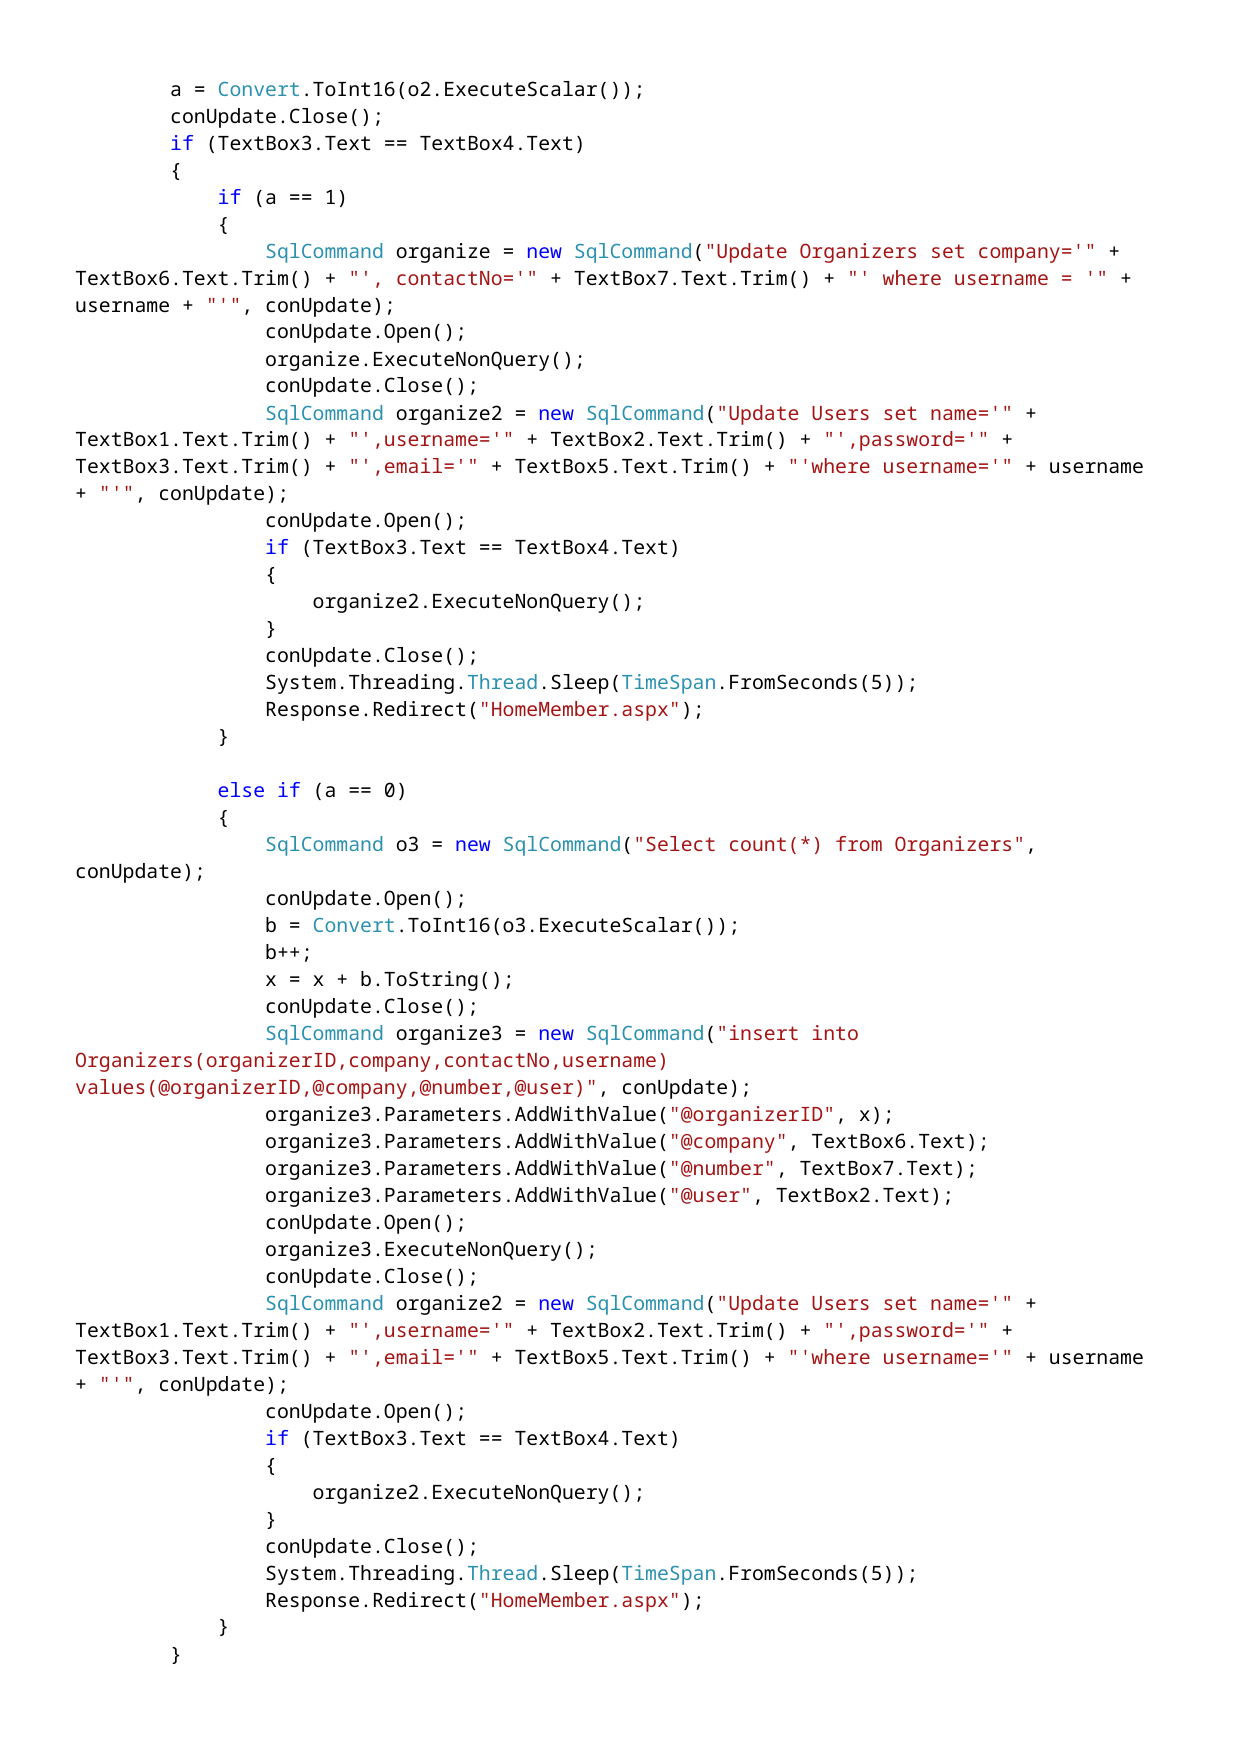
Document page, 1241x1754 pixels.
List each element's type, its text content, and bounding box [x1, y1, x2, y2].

text SqlCommand organize2 = new SqlCommand("Update Users set name='" + TextBox1.Text.Trim() + "',username='" + TextBox2.Text.Trim() + "',password='" + TextBox3.Text.Trim() + "',email='" + TextBox5.Text.Trim() + "'where username='" + username + "'", conUpdate); [75, 1289, 1165, 1397]
text organize3.ExecuteNonQuery(); [75, 1235, 1165, 1262]
text } [75, 614, 1165, 642]
text organize.ExecuteNonQuery(); [75, 345, 1165, 372]
text conUpdate.Open(); [75, 507, 1165, 534]
text organize2.ExecuteNonQuery(); [75, 1478, 1165, 1505]
text conUpdate.Open(); [75, 318, 1165, 345]
text organize3.Parameters.AddWithValue("@user", TextBox2.Text); [75, 1181, 1165, 1208]
text conUpdate.Close(); [75, 372, 1165, 399]
text conUpdate.Open(); [75, 884, 1165, 911]
text if (TextBox3.Text == TextBox4.Text) [75, 129, 1165, 156]
text else if (a == 0) [75, 776, 1165, 803]
text System.Threading.Thread.Sleep(TimeSpan.FromSeconds(5)); [75, 1559, 1165, 1586]
text { [75, 156, 1165, 183]
text { [75, 561, 1165, 588]
text organize2.ExecuteNonQuery(); [75, 588, 1165, 614]
text if (TextBox3.Text == TextBox4.Text) [75, 1424, 1165, 1451]
text } [75, 1640, 1165, 1667]
text SqlCommand o3 = new SqlCommand("Select count(*) from Organizers", conUpdate); [75, 830, 1165, 884]
text conUpdate.Close(); [75, 992, 1165, 1019]
text } [75, 722, 1165, 749]
text conUpdate.Close(); [75, 1532, 1165, 1559]
text Response.Redirect("HomeMember.aspx"); [75, 696, 1165, 722]
text } [75, 1505, 1165, 1532]
text conUpdate.Open(); [75, 1208, 1165, 1235]
text SqlCommand organize2 = new SqlCommand("Update Users set name='" + TextBox1.Text.Trim() + "',username='" + TextBox2.Text.Trim() + "',password='" + TextBox3.Text.Trim() + "',email='" + TextBox5.Text.Trim() + "'where username='" + username + "'", conUpdate); [75, 399, 1165, 507]
text { [75, 803, 1165, 830]
text System.Threading.Thread.Sleep(TimeSpan.FromSeconds(5)); [75, 668, 1165, 696]
text conUpdate.Open(); [75, 1397, 1165, 1424]
text { [75, 210, 1165, 237]
text SqlCommand organize = new SqlCommand("Update Organizers set company='" + TextBox6.Text.Trim() + "', contactNo='" + TextBox7.Text.Trim() + "' where username = '" + username + "'", conUpdate); [75, 237, 1165, 318]
text b = Convert.ToInt16(o3.ExecuteScalar()); [75, 911, 1165, 938]
text x = x + b.ToString(); [75, 965, 1165, 992]
text { [75, 1451, 1165, 1478]
text conUpdate.Close(); [75, 642, 1165, 668]
text organize3.Parameters.AddWithValue("@company", TextBox6.Text); [75, 1127, 1165, 1154]
text Response.Redirect("HomeMember.aspx"); [75, 1586, 1165, 1613]
text organize3.Parameters.AddWithValue("@organizerID", x); [75, 1100, 1165, 1127]
text } [75, 1613, 1165, 1640]
text SqlCommand organize3 = new SqlCommand("insert into Organizers(organizerID,company,contactNo,username) values(@organizerID,@company,@number,@user)", conUpdate); [75, 1019, 1165, 1100]
text a = Convert.ToInt16(o2.ExecuteScalar()); [75, 75, 1165, 102]
text conUpdate.Close(); [75, 102, 1165, 129]
text b++; [75, 938, 1165, 965]
text if (a == 1) [75, 183, 1165, 210]
text if (TextBox3.Text == TextBox4.Text) [75, 534, 1165, 561]
text conUpdate.Close(); [75, 1262, 1165, 1289]
text organize3.Parameters.AddWithValue("@number", TextBox7.Text); [75, 1154, 1165, 1181]
